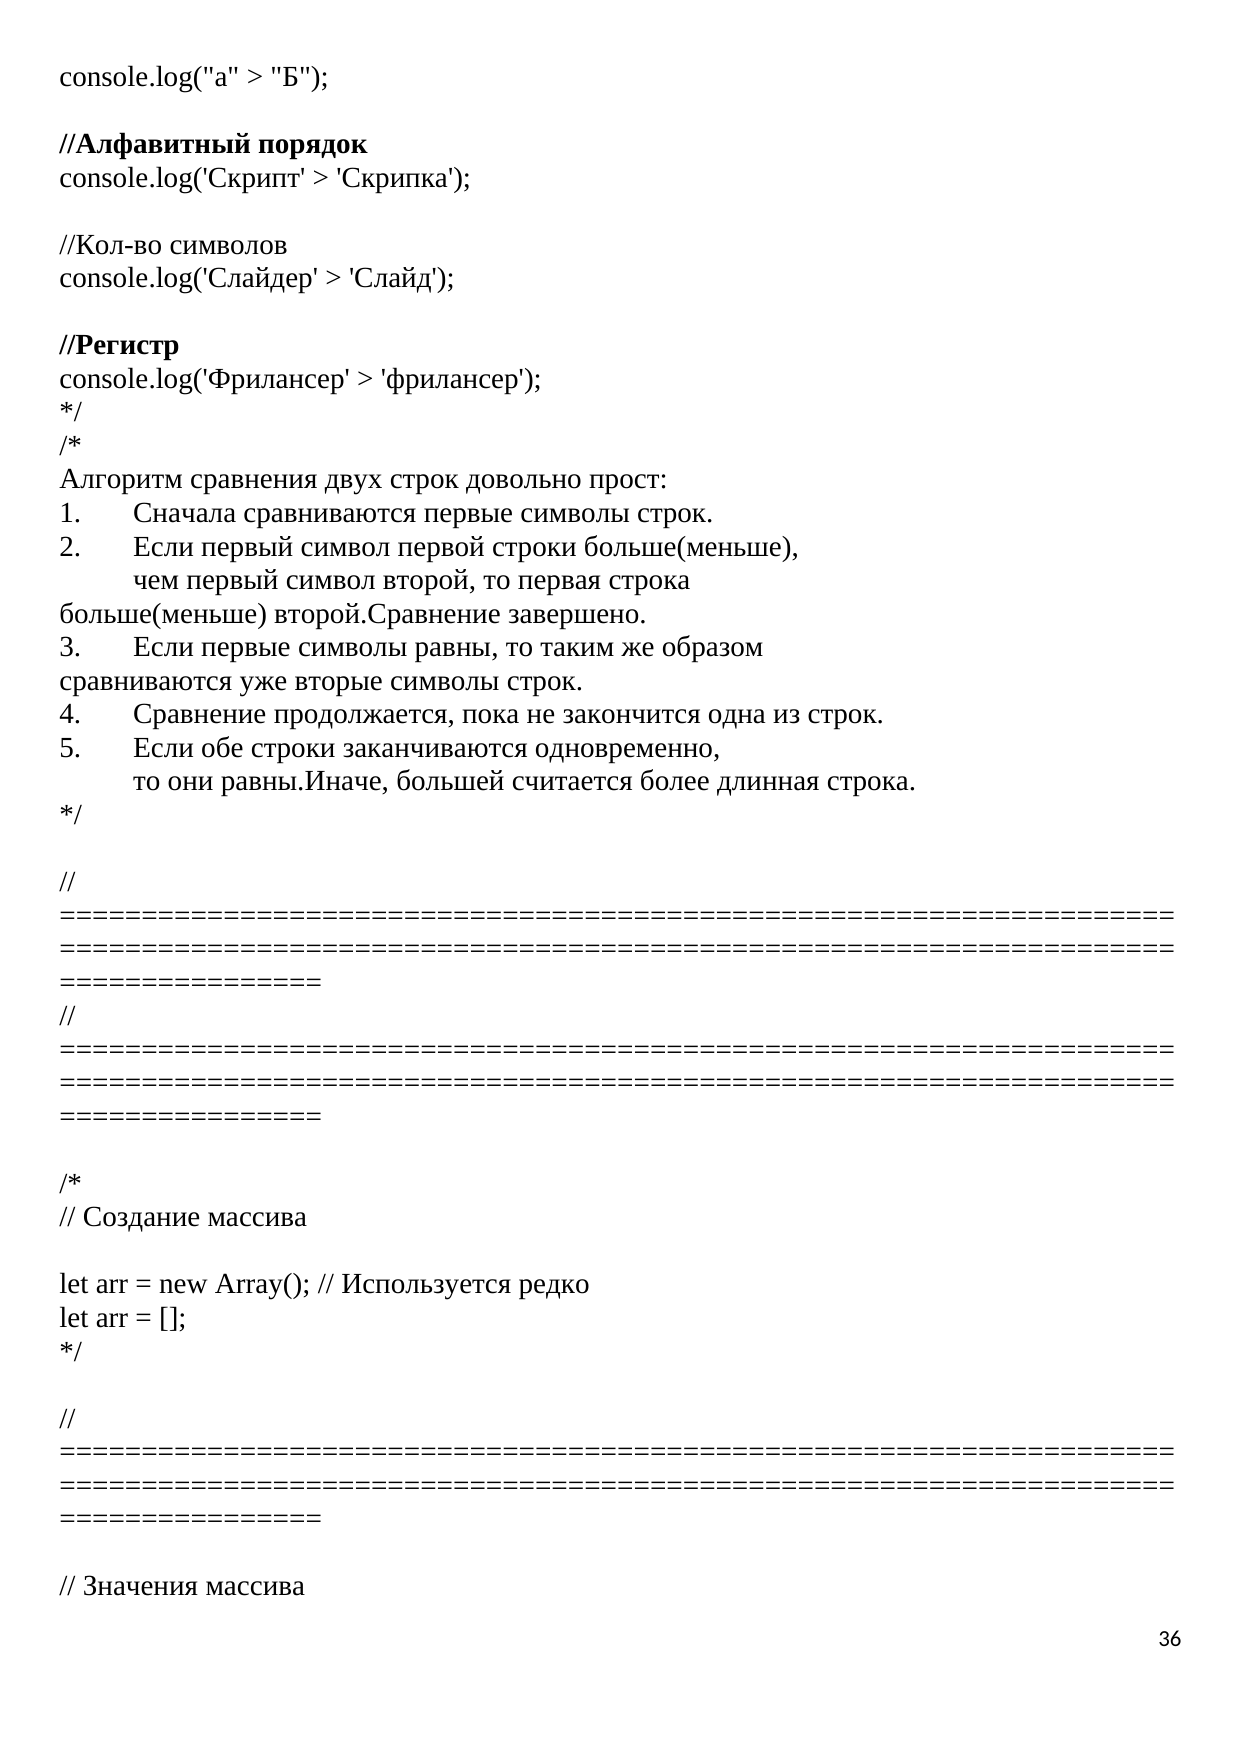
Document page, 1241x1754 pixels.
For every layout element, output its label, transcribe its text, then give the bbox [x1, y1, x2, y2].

text 4. Сравнение продолжается, пока не закончится одна из строк. [59, 696, 1181, 730]
text console.log('Скрипт' > 'Скрипка'); [59, 160, 1181, 193]
text console.log("а" > "Б"); [59, 59, 1181, 93]
text // Значения массива [59, 1568, 1181, 1602]
text // Создание массива [59, 1199, 1181, 1233]
text //Кол-во символов [59, 227, 1181, 260]
text //======================================================================================================================================================== [59, 998, 1181, 1132]
text то они равны.Иначе, большей считается более длинная строка. [59, 763, 1181, 797]
text let arr = []; [59, 1300, 1181, 1334]
text console.log('Фрилансер' > 'фрилансер'); [59, 361, 1181, 394]
text /* [59, 428, 1181, 462]
text console.log('Слайдер' > 'Слайд'); [59, 260, 1181, 294]
text Алгоритм сравнения двух строк довольно прост: [59, 462, 1181, 495]
text //Алфавитный порядок [59, 126, 1181, 160]
text */ [59, 1334, 1181, 1367]
text //======================================================================================================================================================== [59, 1401, 1181, 1535]
text */ [59, 394, 1181, 428]
text сравниваются уже вторые символы строк. [59, 663, 1181, 696]
text let arr = new Array(); // Используется редко [59, 1267, 1181, 1300]
text 1. Сначала сравниваются первые символы строк. [59, 495, 1181, 529]
text больше(меньше) второй.Сравнение завершено. [59, 596, 1181, 629]
text //======================================================================================================================================================== [59, 864, 1181, 998]
text 3. Если первые символы равны, то таким же образом [59, 629, 1181, 663]
text 5. Если обе строки заканчиваются одновременно, [59, 730, 1181, 763]
text */ [59, 797, 1181, 831]
text //Регистр [59, 327, 1181, 361]
text чем первый символ второй, то первая строка [59, 562, 1181, 596]
text /* [59, 1166, 1181, 1199]
text 2. Если первый символ первой строки больше(меньше), [59, 529, 1181, 562]
